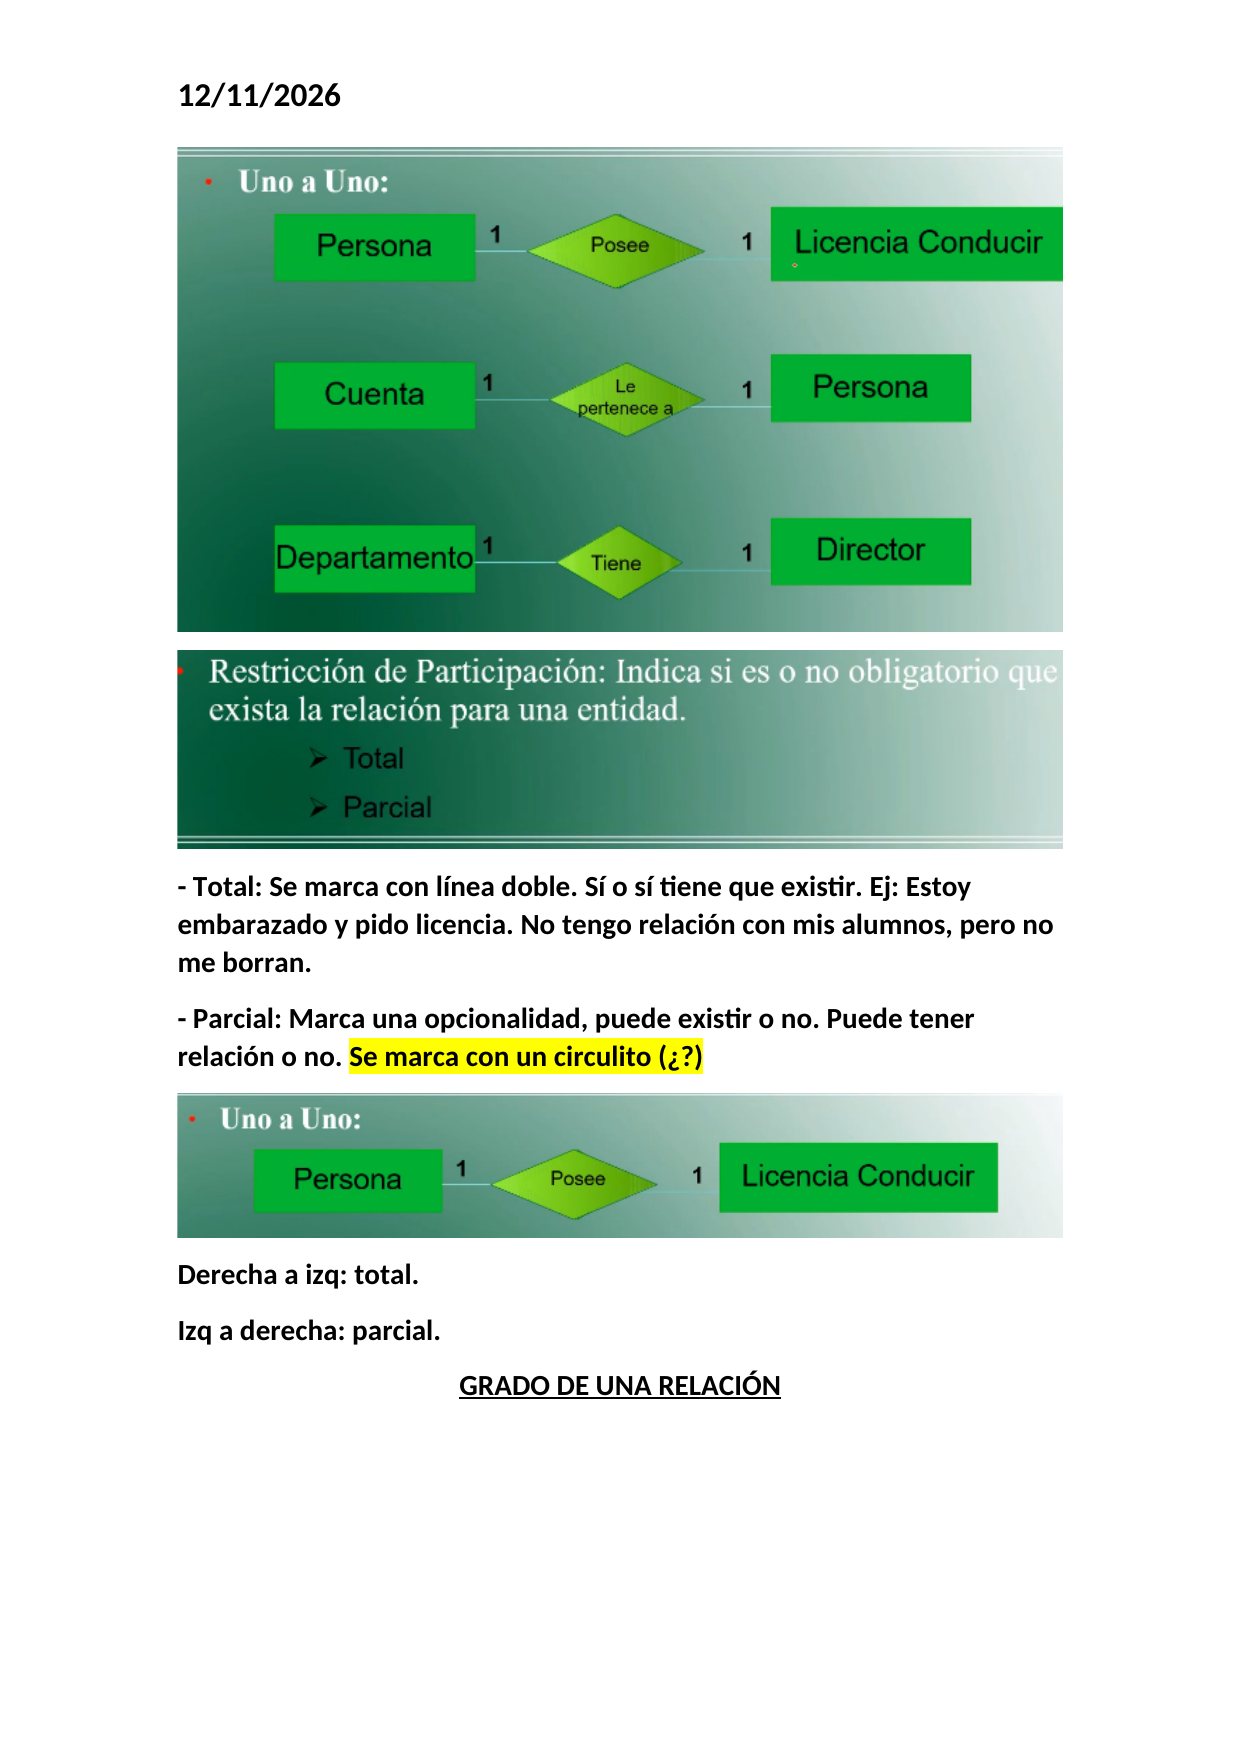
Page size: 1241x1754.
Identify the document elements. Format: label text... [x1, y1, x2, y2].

picture [177, 147, 1063, 632]
text - Parcial: Marca una opcionalidad, puede existir o no. Puede tener relación o no. Se marca con un circulito (¿?) [177, 1000, 1063, 1074]
picture [177, 1093, 1063, 1238]
picture [177, 650, 1063, 849]
text - Total: Se marca con línea doble. Sí o sí tiene que existir. Ej: Estoy embarazado y pido licencia. No tengo relación con mis alumnos, pero no me borran. [177, 868, 1063, 980]
text Derecha a izq: total. [177, 1256, 1063, 1292]
text GRADO DE UNA RELACIÓN [177, 1367, 1063, 1402]
text Izq a derecha: parcial. [177, 1312, 1063, 1347]
